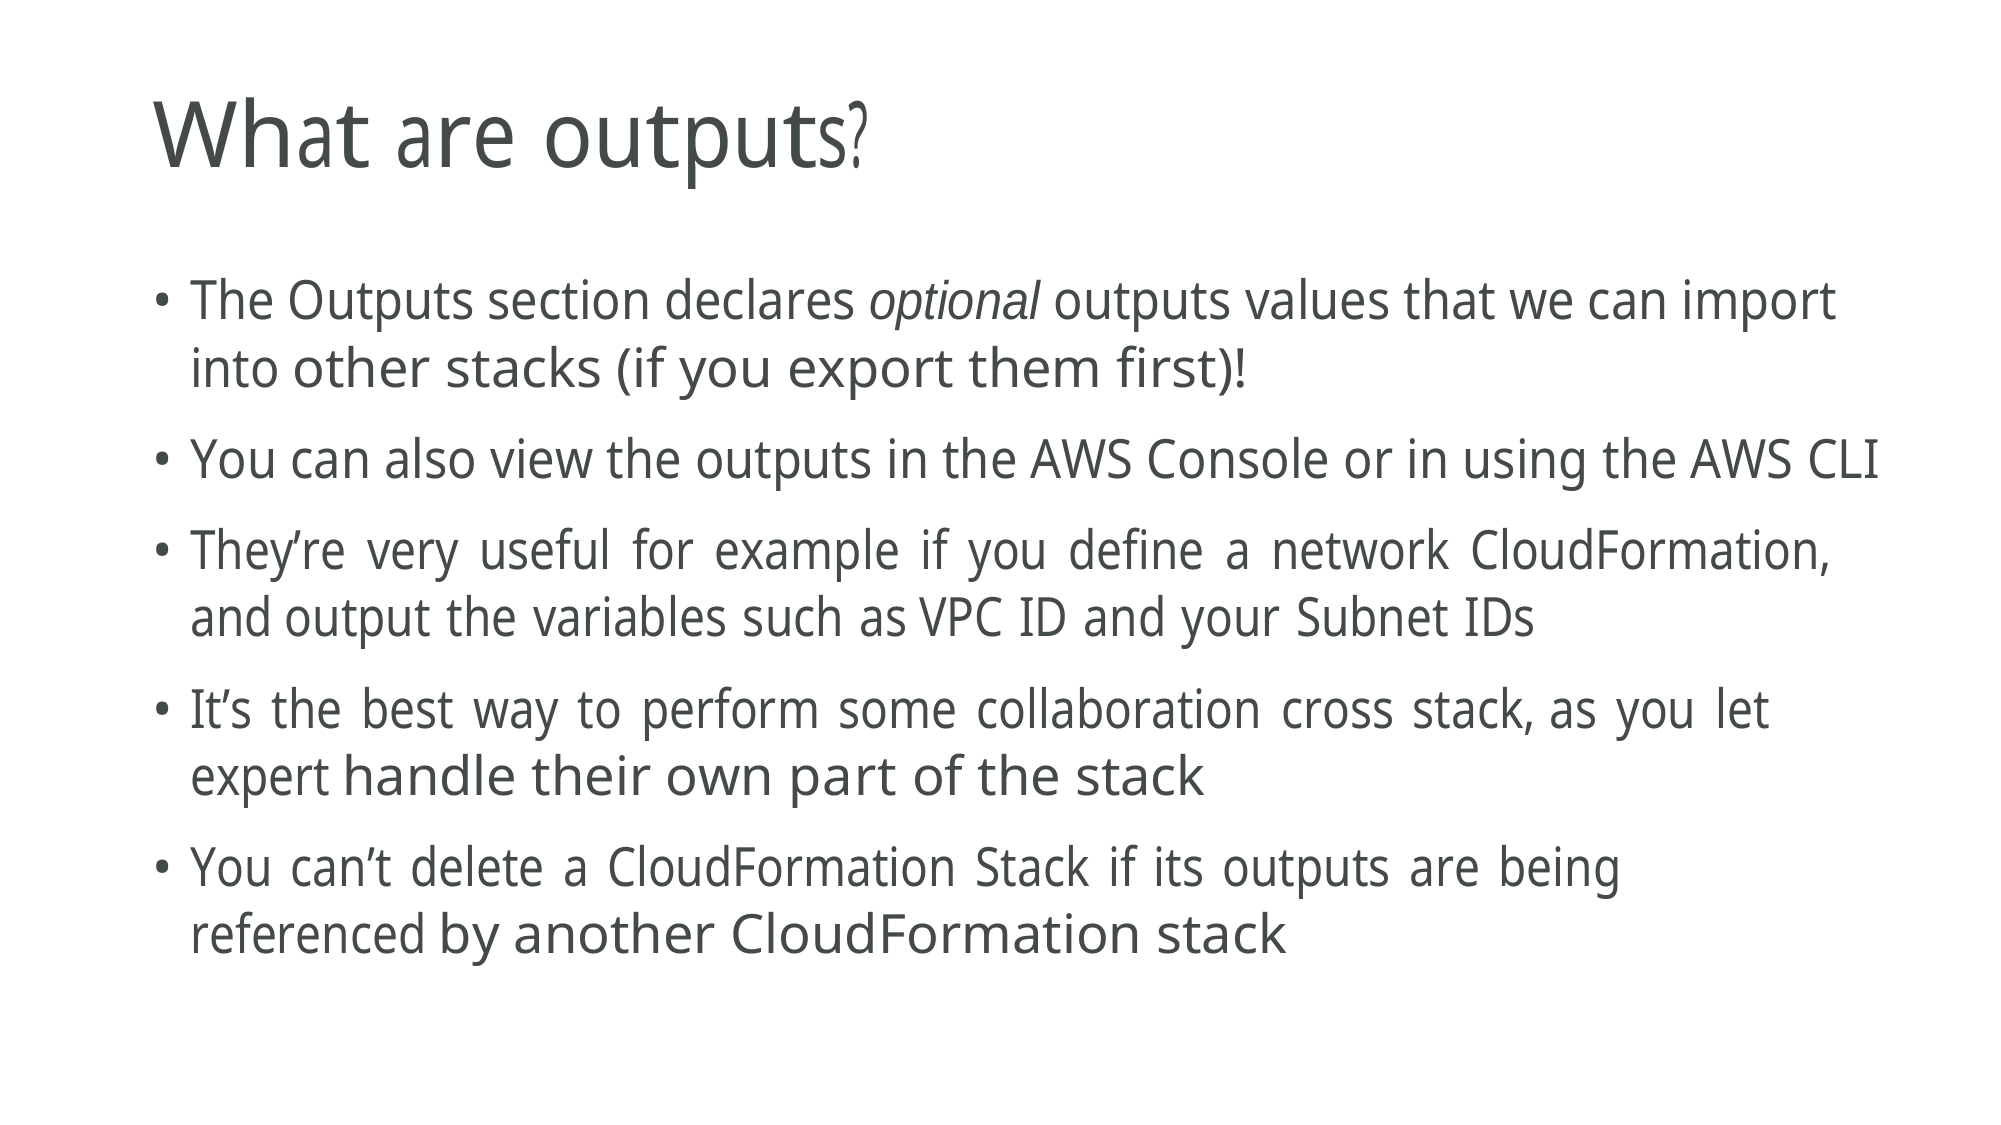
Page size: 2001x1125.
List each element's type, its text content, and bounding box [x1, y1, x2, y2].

list The Outputs section declares optional outputs values that we can import into other stacks (if you export them first)! [152, 263, 1841, 403]
list They’re very useful for example if you define a network CloudFormation, and output the variables such as VPC ID and your Subnet IDs [152, 515, 1834, 652]
list You can also view the outputs in the AWS Console or in using the AWS CLI [152, 421, 1985, 495]
subtitle What are outputs? [152, 69, 1985, 194]
list It’s the best way to perform some collaboration cross stack, as you let expert handle their own part of the stack [152, 673, 1833, 811]
list You can’t delete a CloudFormation Stack if its outputs are being referenced by another CloudFormation stack [152, 832, 1792, 969]
